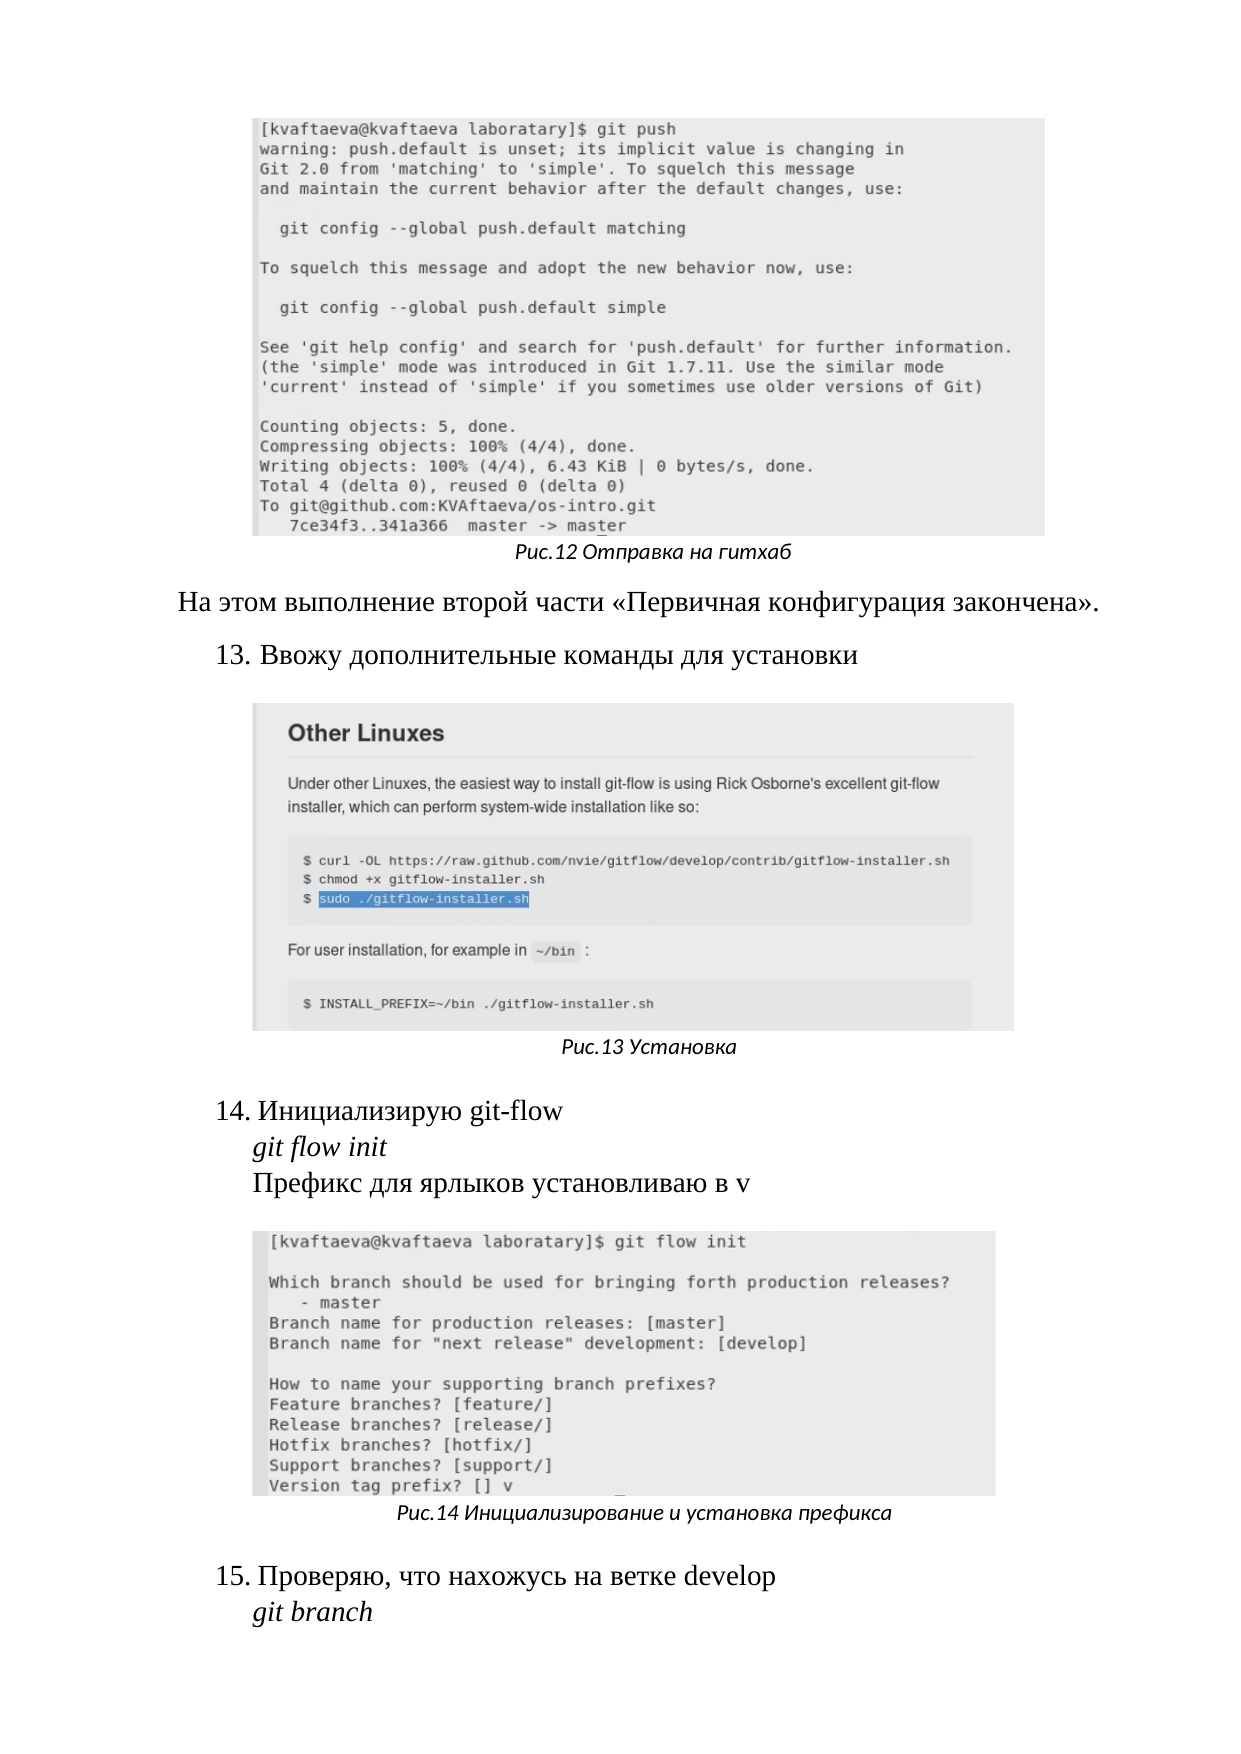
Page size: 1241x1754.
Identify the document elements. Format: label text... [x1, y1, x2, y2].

list git branch [252, 1594, 1152, 1628]
list Префикс для ярлыков установливаю в v [252, 1165, 1152, 1198]
text На этом выполнение второй части «Первичная конфигурация закончена». [177, 584, 1152, 618]
picture [252, 1231, 996, 1496]
list Проверяю, что нахожусь на ветке develop [215, 1558, 1152, 1592]
picture [252, 118, 1045, 536]
list git flow init [252, 1129, 1152, 1162]
list Ввожу дополнительные команды для установки [215, 637, 1152, 671]
list Инициализирую git-flow [215, 1093, 1152, 1126]
picture [252, 703, 1015, 1031]
